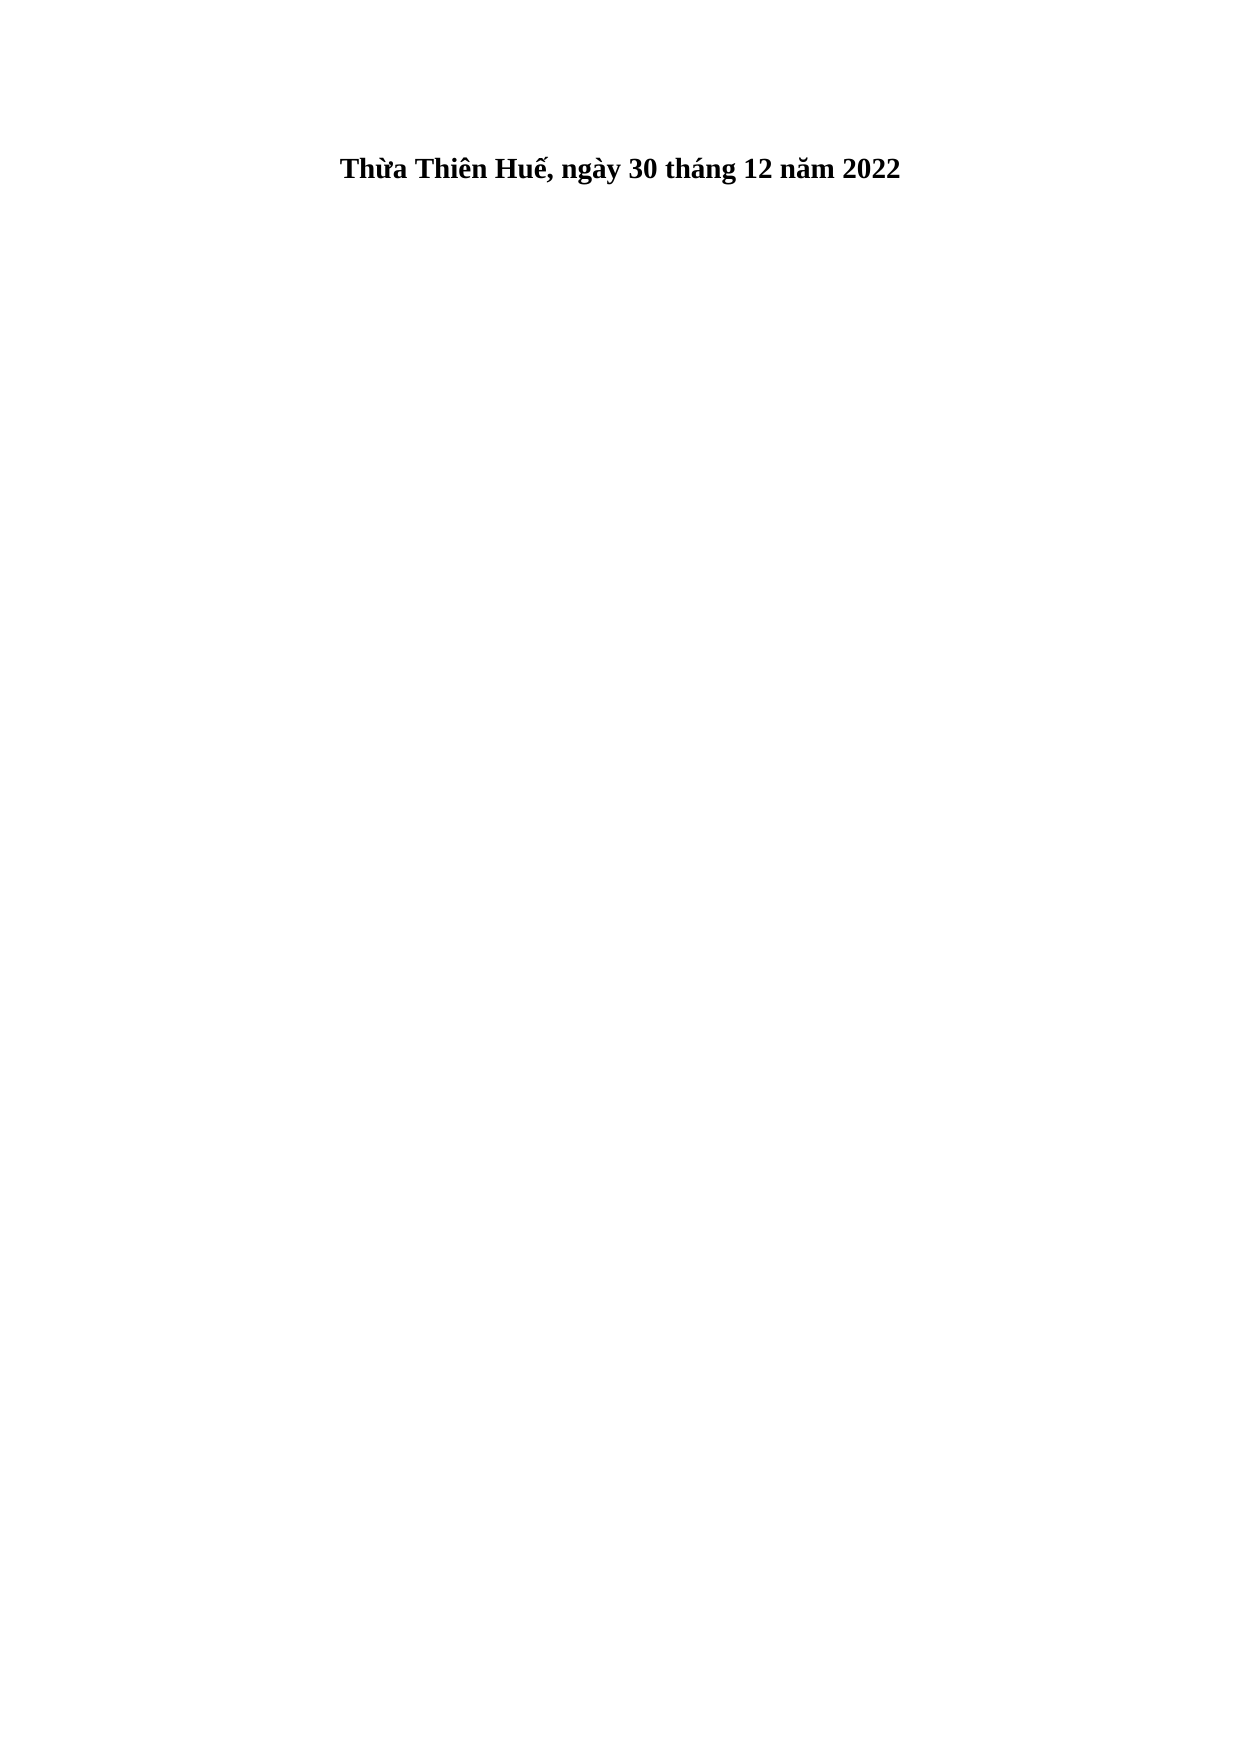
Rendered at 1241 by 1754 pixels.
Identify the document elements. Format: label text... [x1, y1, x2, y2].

text Thừa Thiên Huế, ngày 30 tháng 12 năm 2022 [118, 118, 1122, 185]
